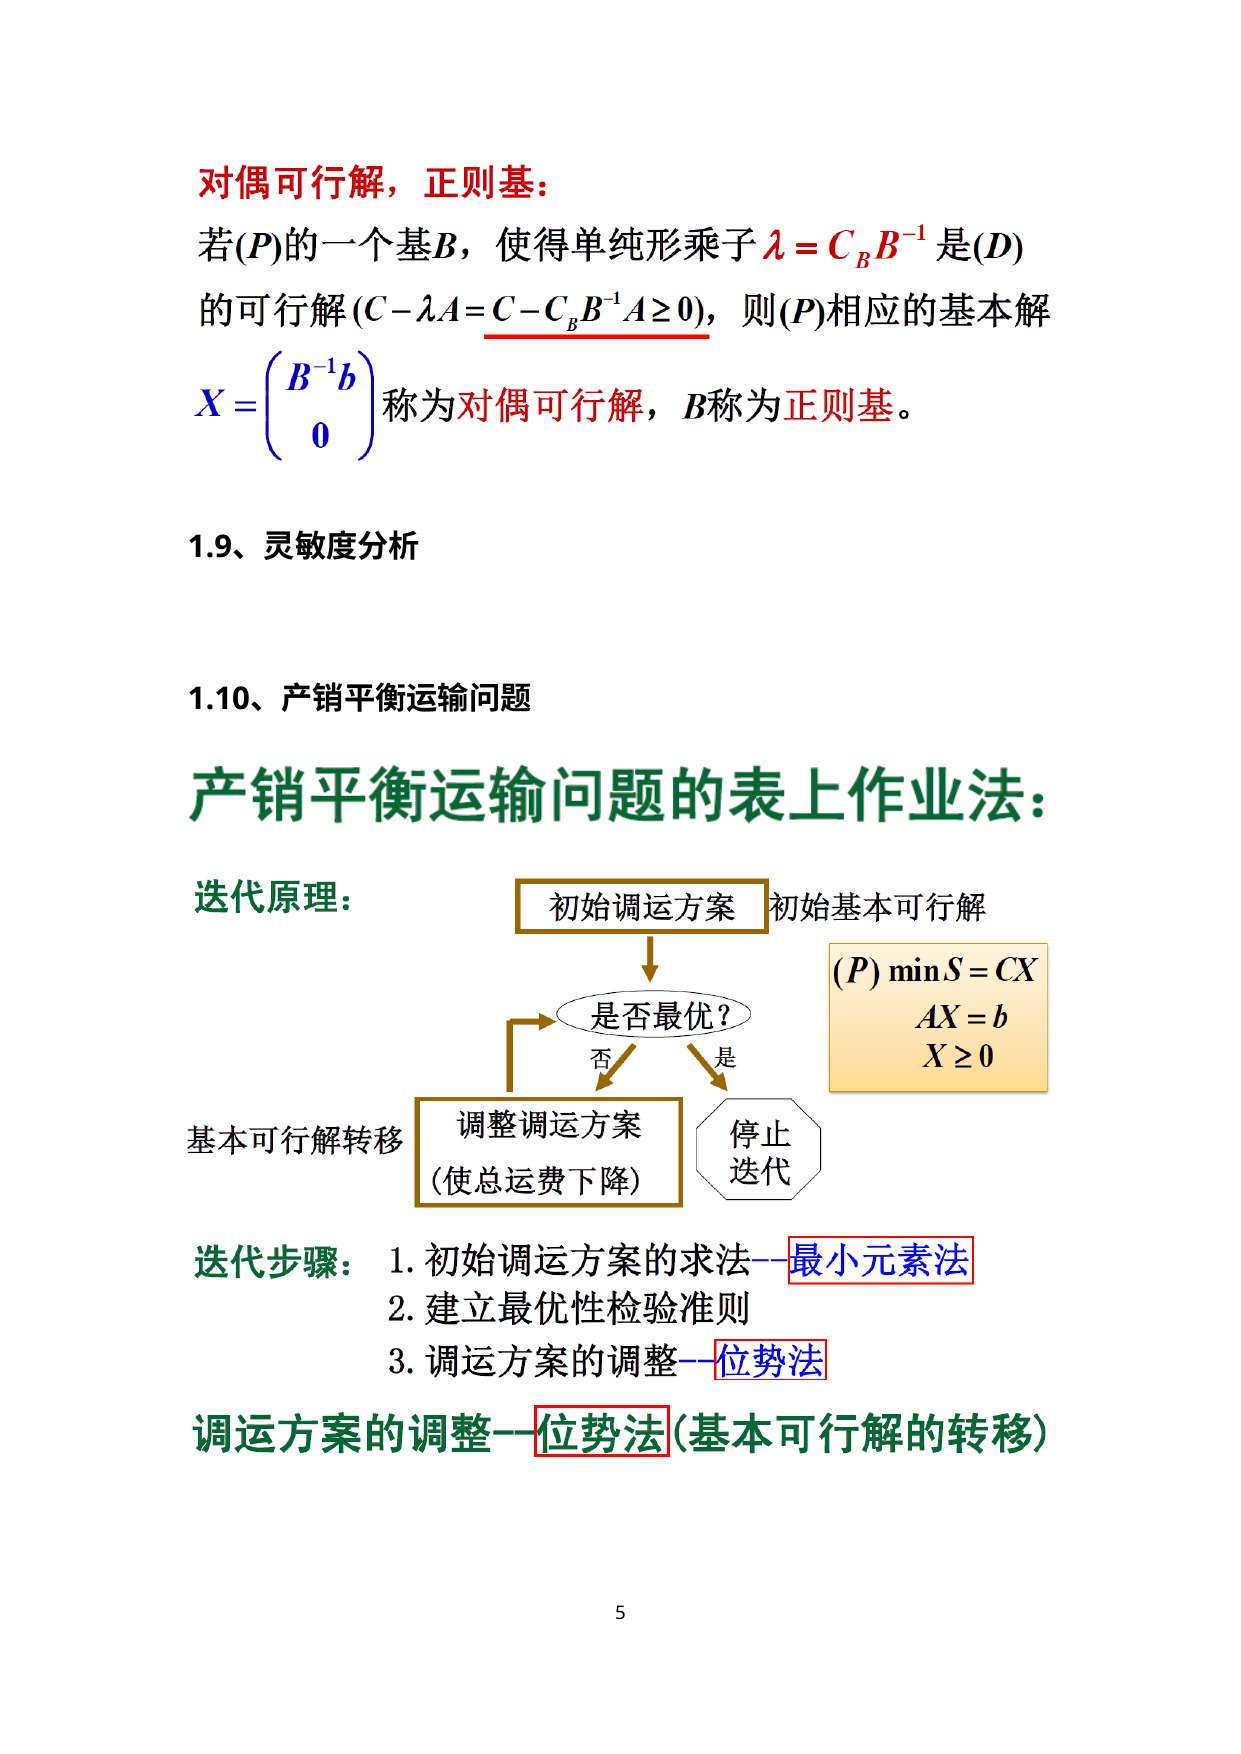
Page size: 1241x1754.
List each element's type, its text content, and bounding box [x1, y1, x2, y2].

picture [187, 1405, 1053, 1462]
picture [187, 853, 1053, 1380]
picture [187, 159, 1053, 463]
subtitle 1.9、灵敏度分析 [187, 512, 1053, 577]
subtitle 1.10、产销平衡运输问题 [187, 663, 1053, 728]
picture [187, 755, 1053, 837]
